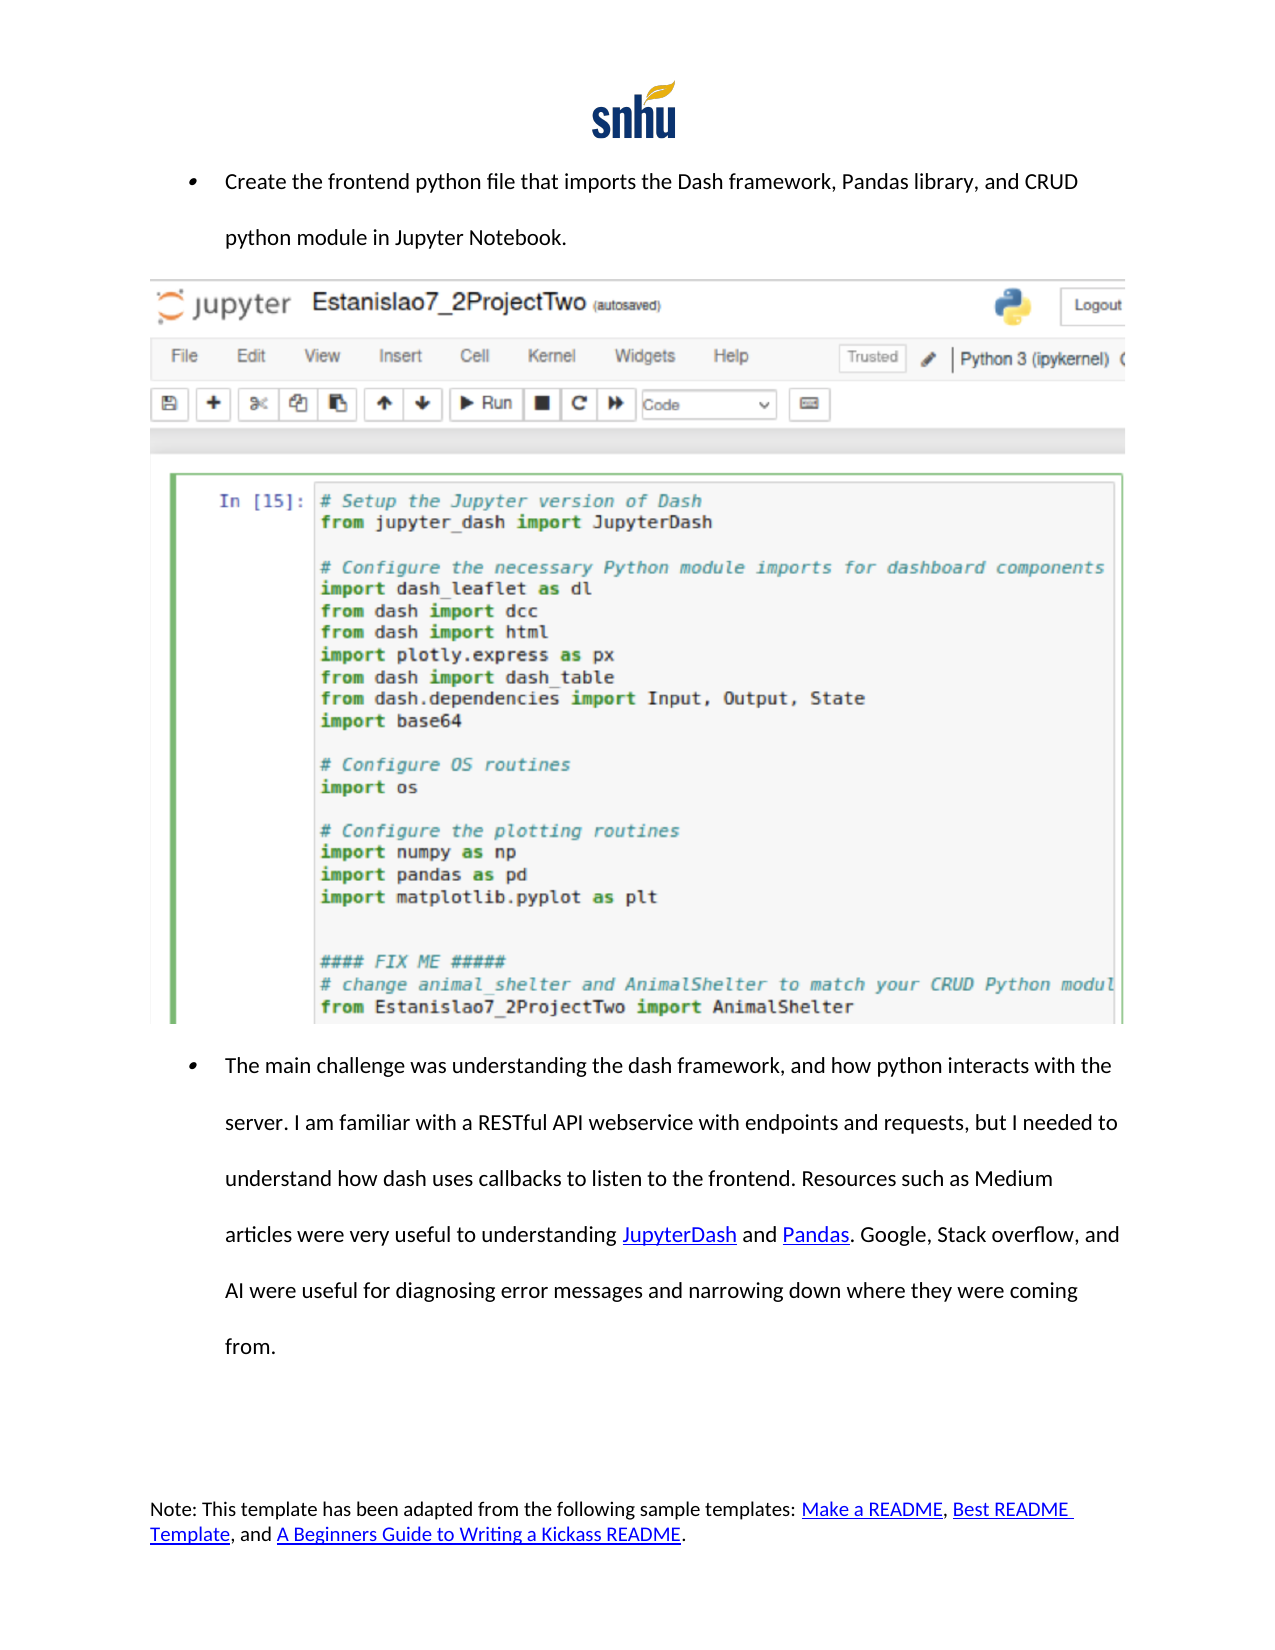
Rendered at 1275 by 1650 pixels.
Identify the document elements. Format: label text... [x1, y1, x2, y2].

list Create the frontend python file that imports the Dash framework, Pandas library, and CRUD python module in Jupyter Notebook. [187, 167, 1125, 251]
picture [150, 279, 1125, 1024]
picture [573, 75, 702, 147]
list The main challenge was understanding the dash framework, and how python interacts with the server. I am familiar with a RESTful API webservice with endpoints and requests, but I needed to understand how dash uses callbacks to listen to the frontend. Resources such as Medium articles were very useful to understanding JupyterDash and Pandas. Google, Stack overflow, and AI were useful for diagnosing error messages and narrowing down where they were coming from. [187, 1052, 1125, 1360]
